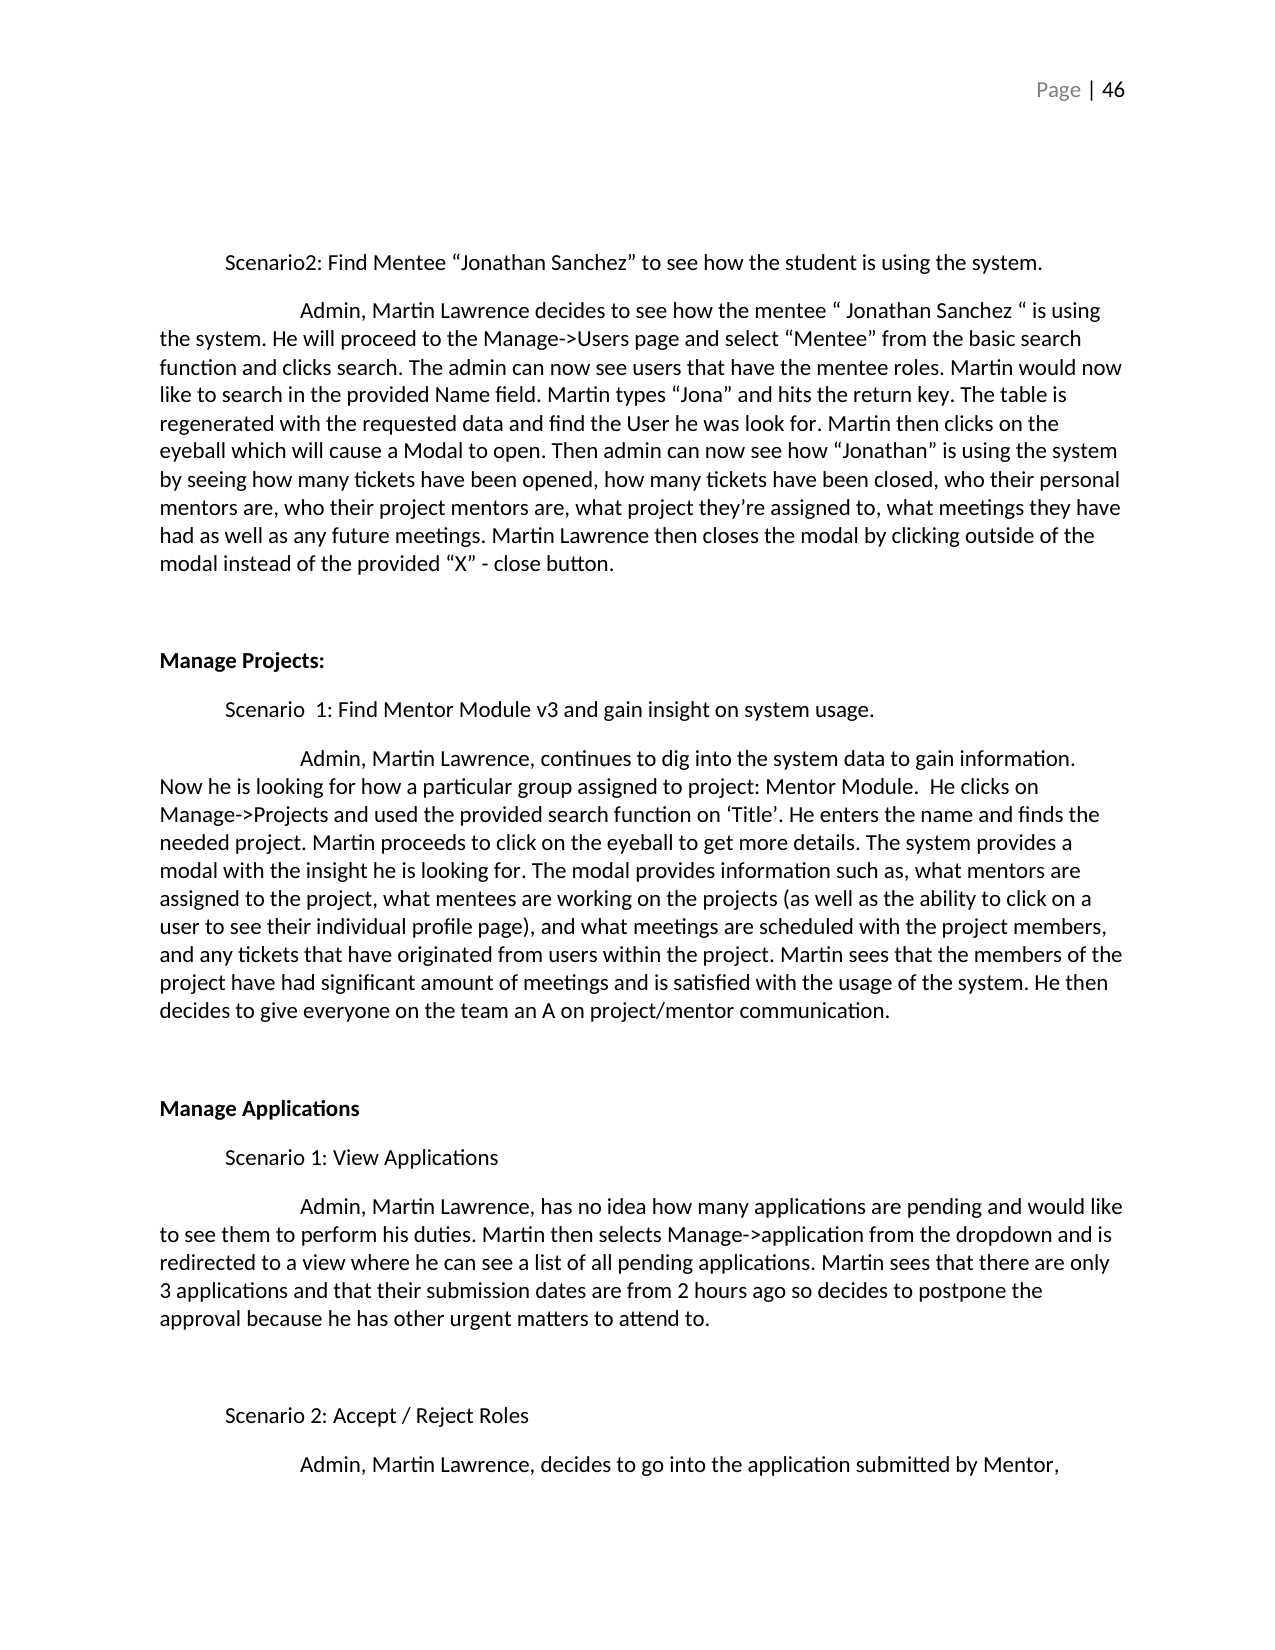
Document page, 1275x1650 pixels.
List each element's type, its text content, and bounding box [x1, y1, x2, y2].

text Admin, Martin Lawrence decides to see how the mentee “ Jonathan Sanchez “ is using the system. He will proceed to the Manage->Users page and select “Mentee” from the basic search function and clicks search. The admin can now see users that have the mentee roles. Martin would now like to search in the provided Name field. Martin types “Jona” and hits the return key. The table is regenerated with the requested data and find the User he was look for. Martin then clicks on the eyeball which will cause a Modal to open. Then admin can now see how “Jonathan” is using the system by seeing how many tickets have been opened, how many tickets have been closed, who their personal mentors are, who their project mentors are, what project they’re assigned to, what meetings they have had as well as any future meetings. Martin Lawrence then closes the modal by clicking outside of the modal instead of the provided “X” - close button. [159, 297, 1125, 577]
text Admin, Martin Lawrence, continues to dig into the system data to gain information. Now he is looking for how a particular group assigned to project: Mentor Module. He clicks on Manage->Projects and used the provided search function on ‘Title’. He enters the name and finds the needed project. Martin proceeds to click on the eyeball to get more details. The system provides a modal with the insight he is looking for. The modal provides information such as, what mentors are assigned to the project, what mentees are working on the projects (as well as the ability to click on a user to see their individual profile page), and what meetings are scheduled with the project members, and any tickets that have originated from users within the project. Martin sees that the members of the project have had significant amount of meetings and is satisfied with the usage of the system. He then decides to give everyone on the team an A on project/mentor communication. [159, 744, 1125, 1024]
text Scenario 1: Find Mentor Module v3 and gain insight on system usage. [159, 695, 1125, 723]
text Admin, Martin Lawrence, has no idea how many applications are pending and would like to see them to perform his duties. Martin then selects Manage->application from the dropdown and is redirected to a view where he can see a list of all pending applications. Martin sees that there are only 3 applications and that their submission dates are from 2 hours ago so decides to postpone the approval because he has other urgent matters to attend to. [159, 1192, 1125, 1332]
text Scenario 1: View Applications [159, 1143, 1125, 1171]
text Scenario2: Find Mentee “Jonathan Sanchez” to see how the student is using the system. [159, 248, 1125, 276]
text Manage Projects: [159, 646, 1125, 674]
text Manage Applications [159, 1094, 1125, 1122]
text Scenario 2: Accept / Reject Roles [159, 1402, 1125, 1429]
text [159, 1450, 1125, 1478]
